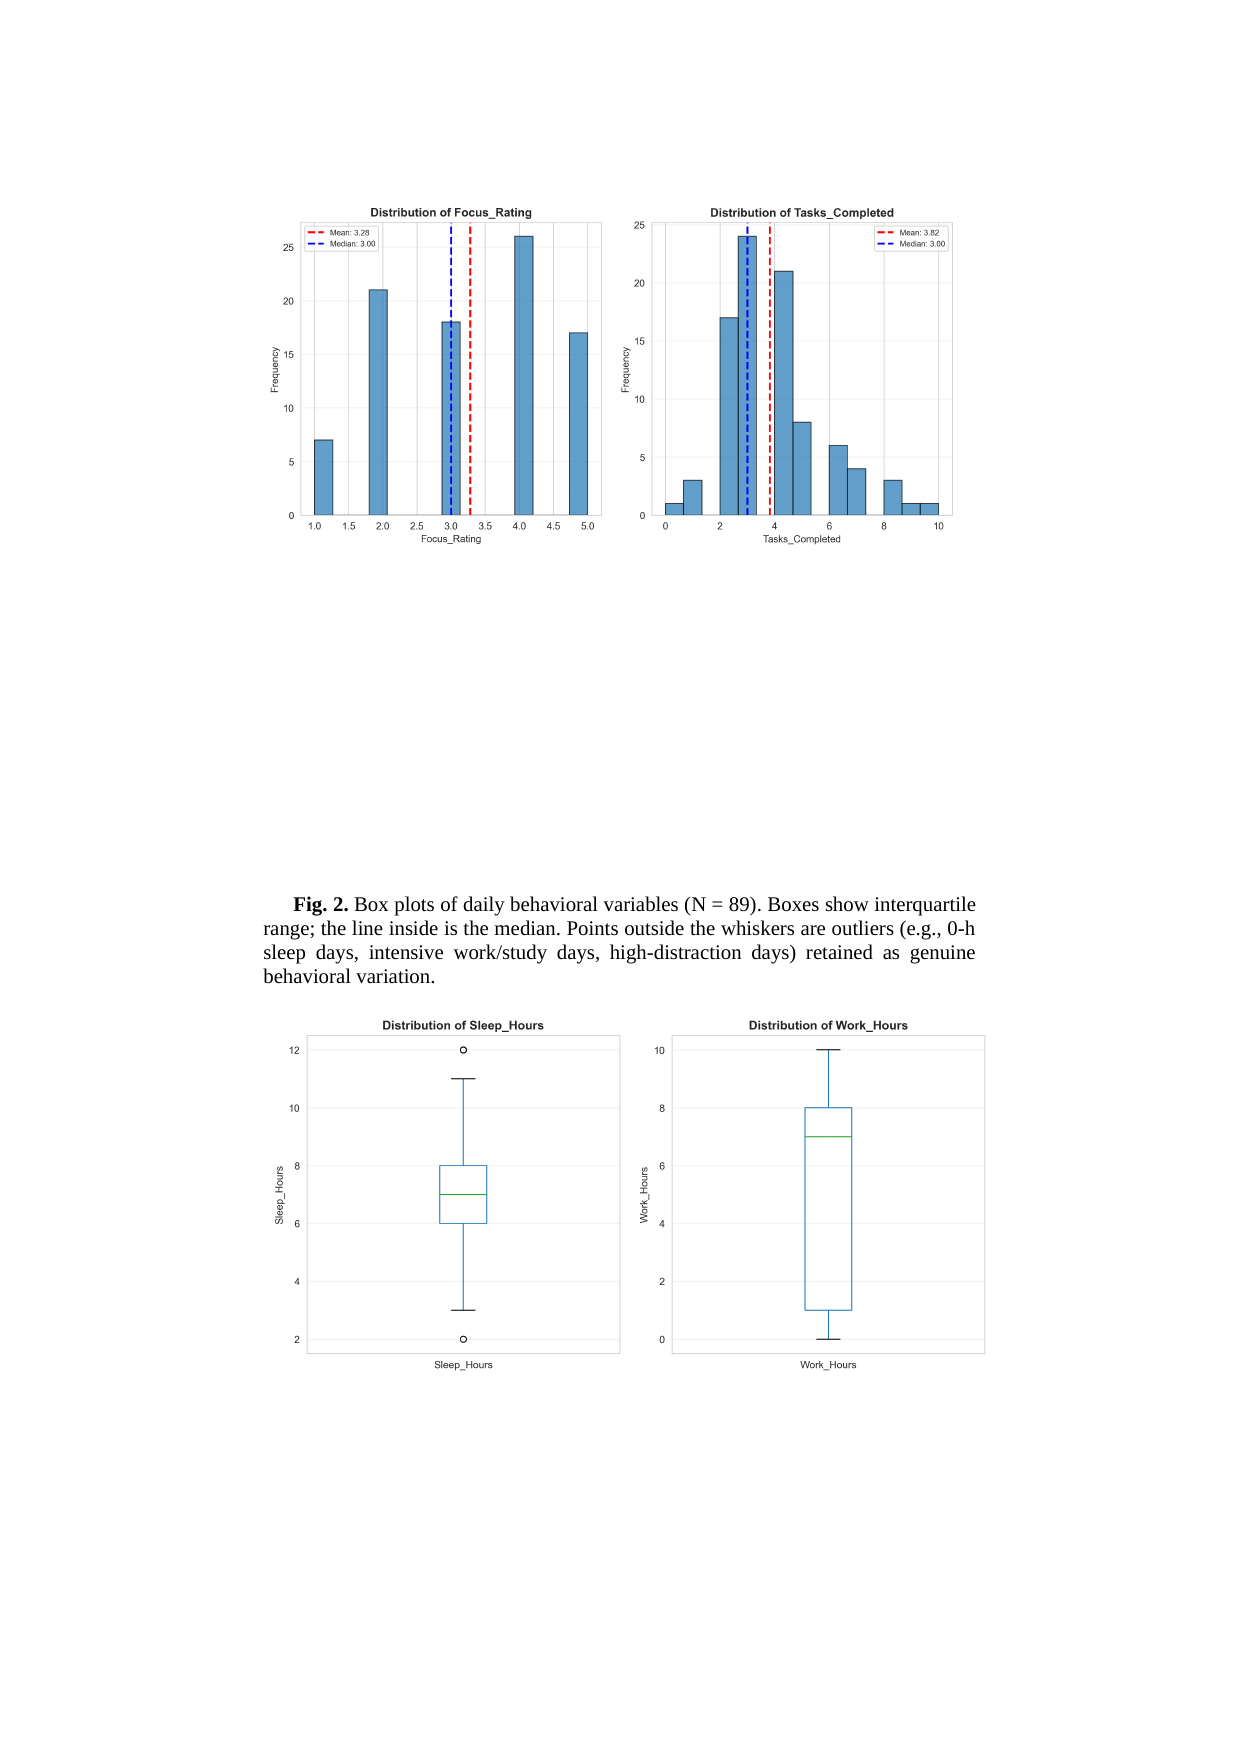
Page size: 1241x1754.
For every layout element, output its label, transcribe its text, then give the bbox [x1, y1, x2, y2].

picture [263, 200, 959, 551]
text Fig. 2. Box plots of daily behavioral variables (N = 89). Boxes show interquartile range; the line inside is the median. Points outside the whiskers are outliers (e.g., 0-h sleep days, intensive work/study days, high-distraction days) retained as genuine behavioral variation. [263, 892, 977, 988]
picture [262, 1013, 998, 1374]
